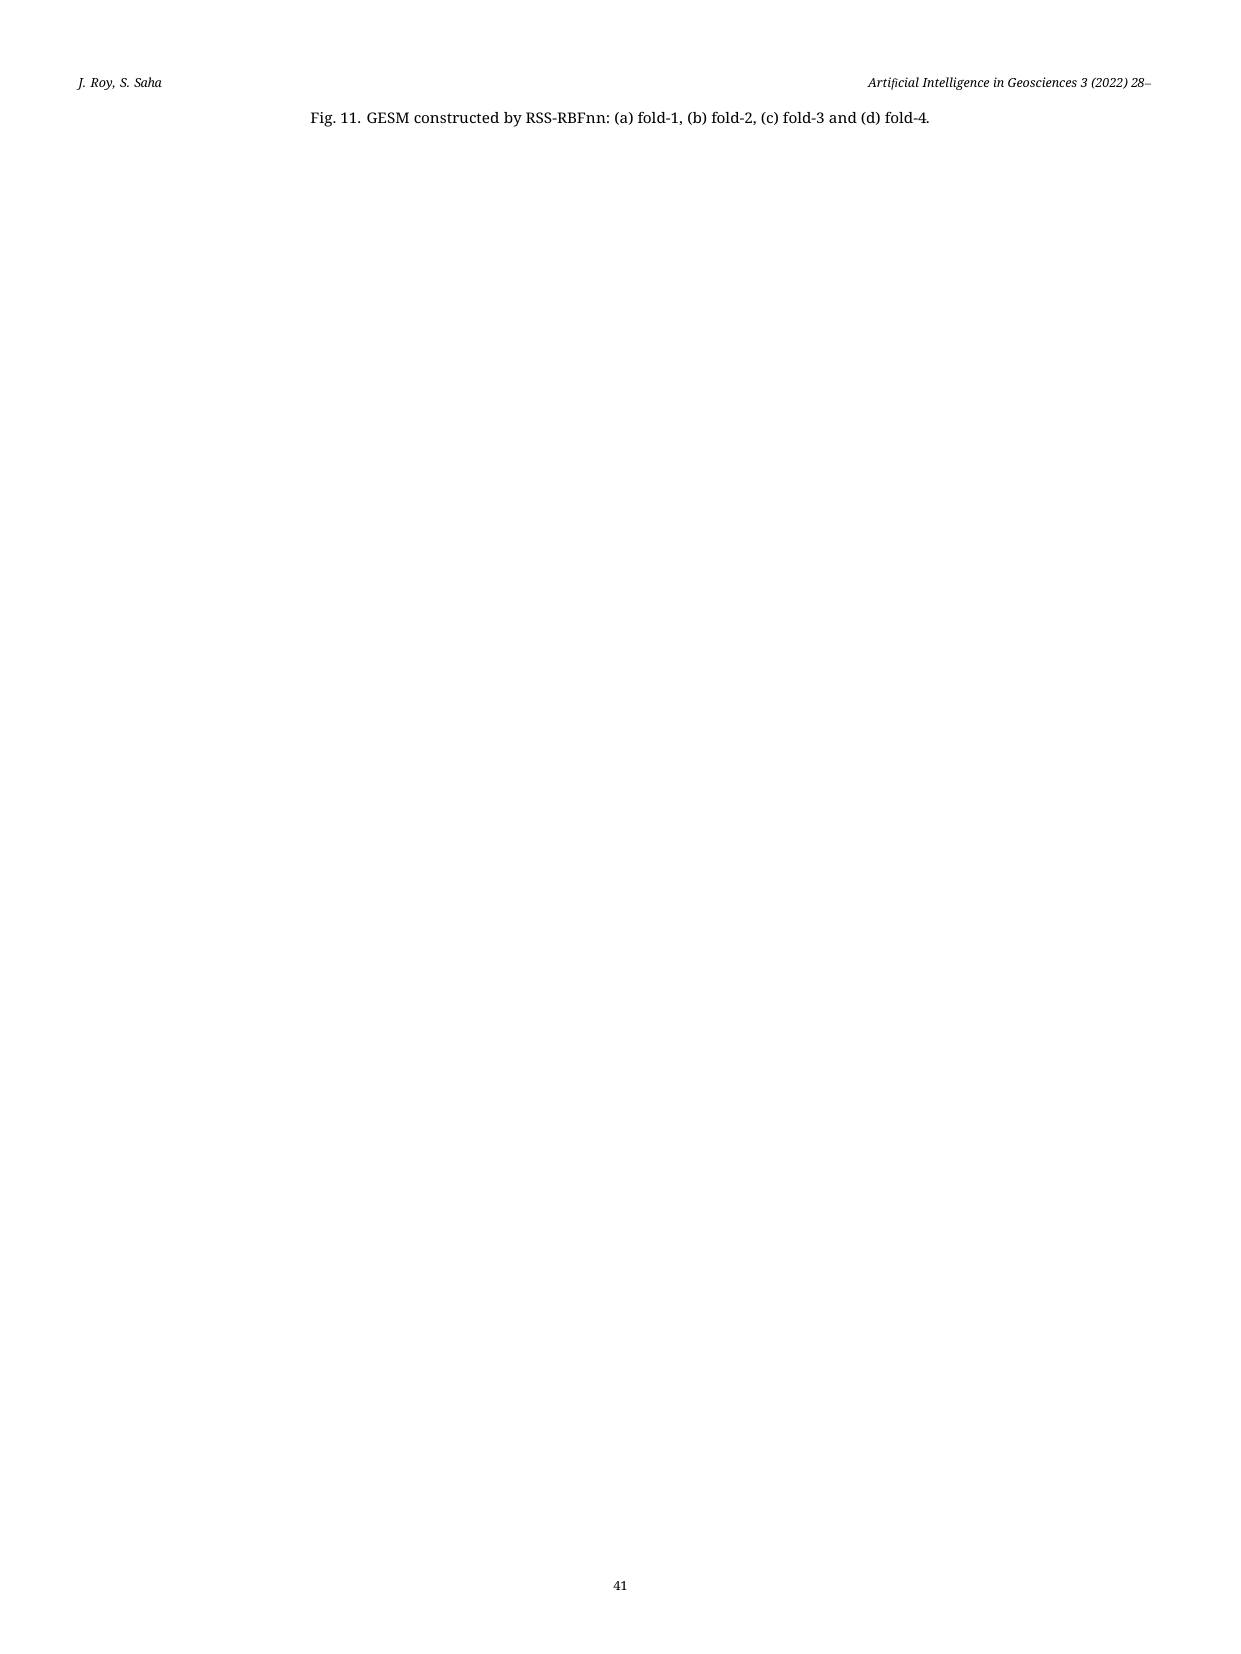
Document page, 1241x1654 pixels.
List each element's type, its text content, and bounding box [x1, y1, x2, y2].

text Fig. 11. GESM constructed by RSS-RBFnn: (a) fold-1, (b) fold-2, (c) fold-3 and (d) fold-4. [67, 107, 1174, 127]
